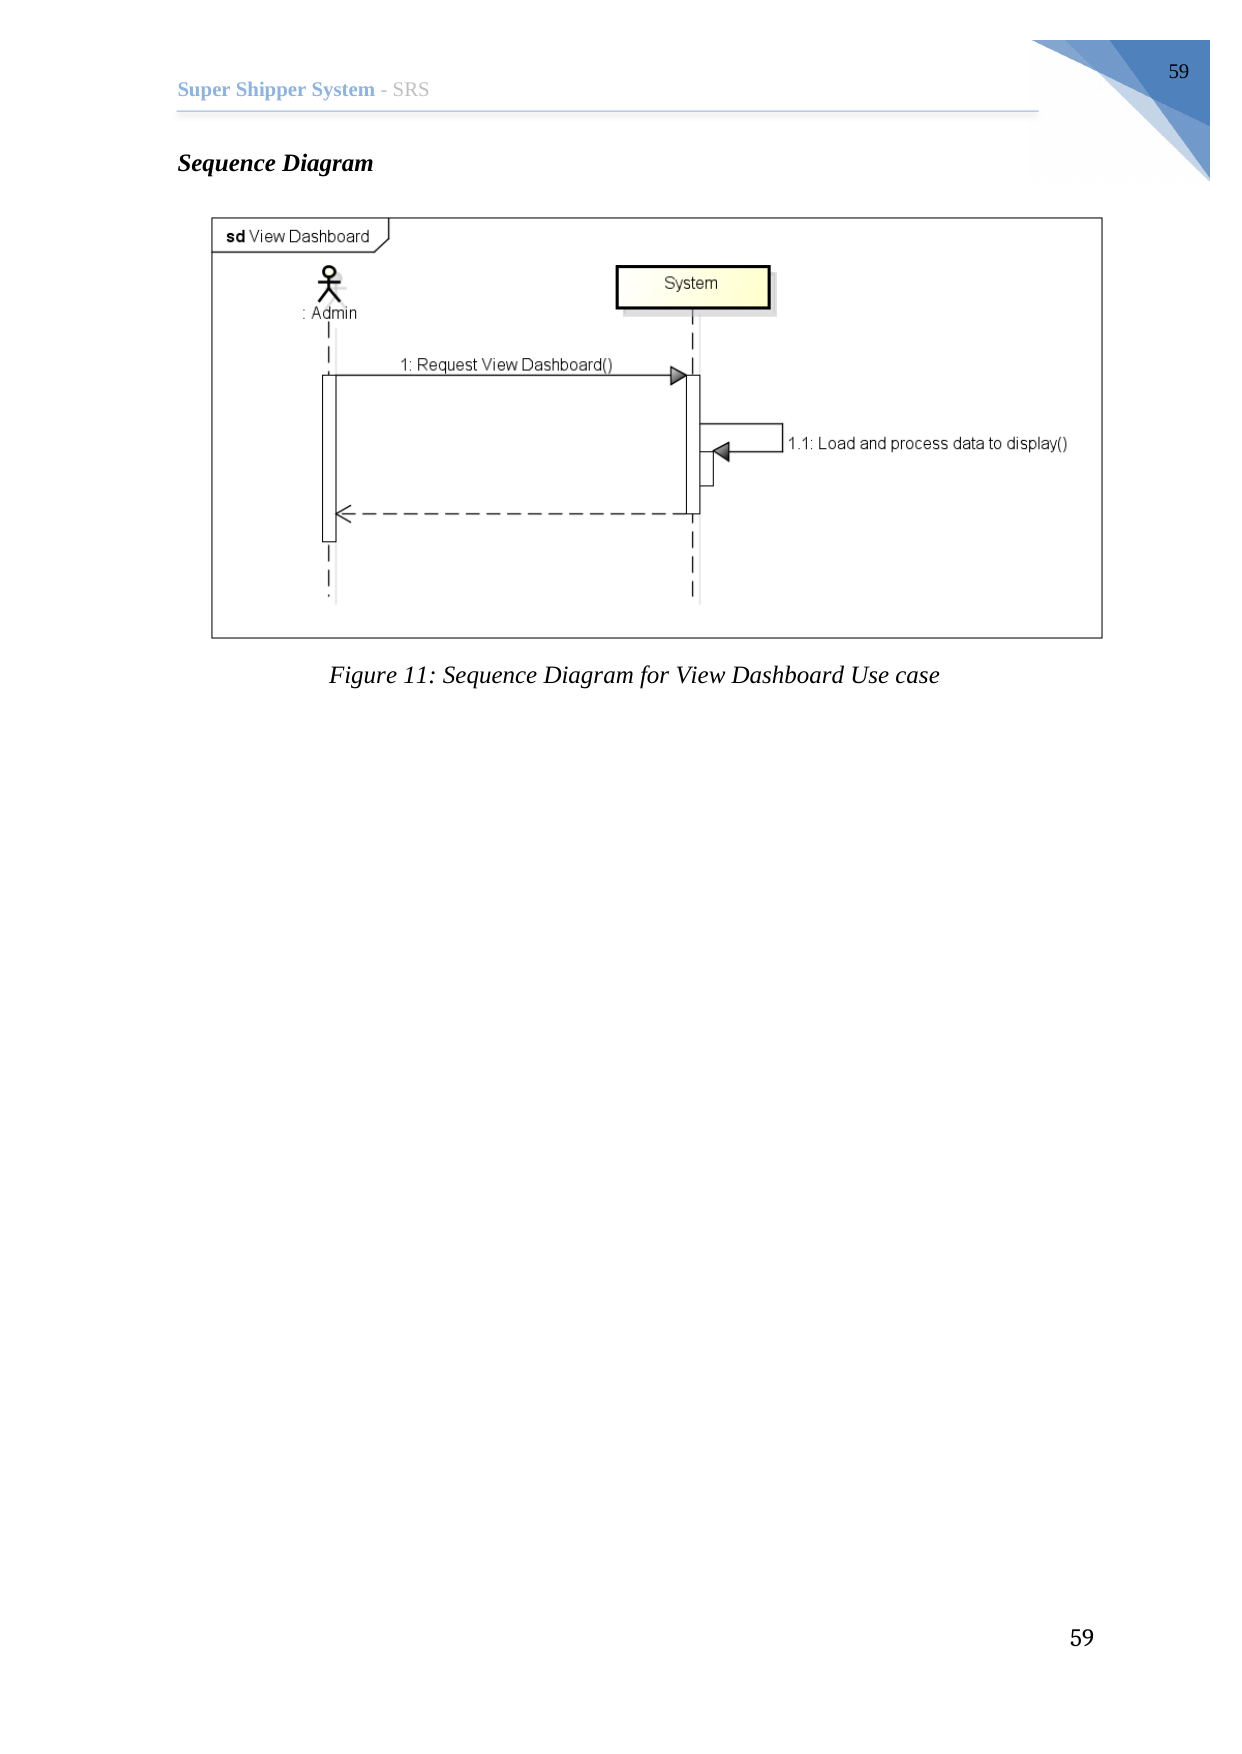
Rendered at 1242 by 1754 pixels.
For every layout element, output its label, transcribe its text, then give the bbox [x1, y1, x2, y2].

picture [1029, 40, 1210, 182]
picture [198, 204, 1116, 652]
text Sequence Diagram [177, 148, 1094, 176]
